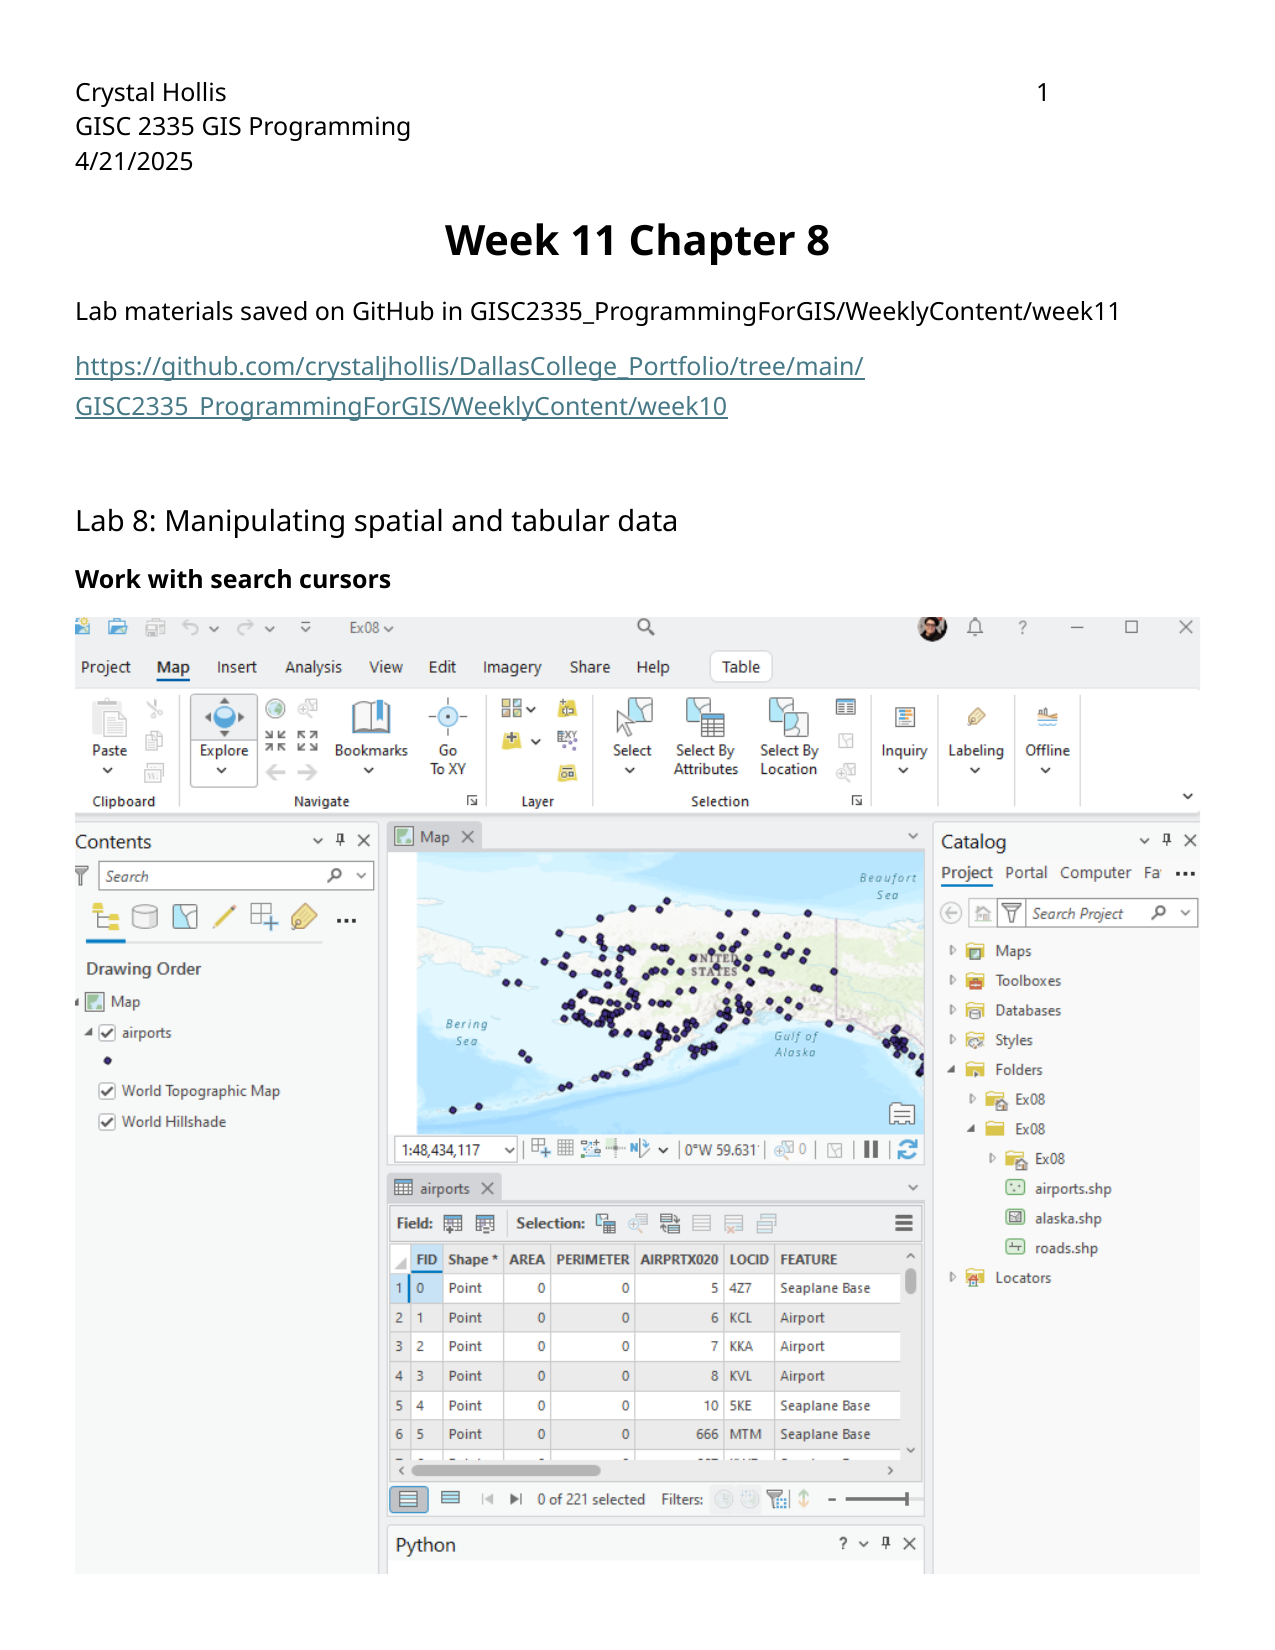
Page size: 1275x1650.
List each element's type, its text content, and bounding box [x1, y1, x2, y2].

text https://github.com/crystaljhollis/DallasCollege_Portfolio/tree/main/GISC2335_ProgrammingForGIS/WeeklyContent/week10 [75, 349, 1200, 422]
text Lab 8: Manipulating spatial and tabular data [75, 500, 1200, 539]
text Lab materials saved on GitHub in GISC2335_ProgrammingForGIS/WeeklyContent/week11 [75, 293, 1200, 327]
picture [75, 617, 1200, 1574]
text Work with search cursors [75, 562, 1200, 596]
text Week 11 Chapter 8 [75, 211, 1200, 268]
